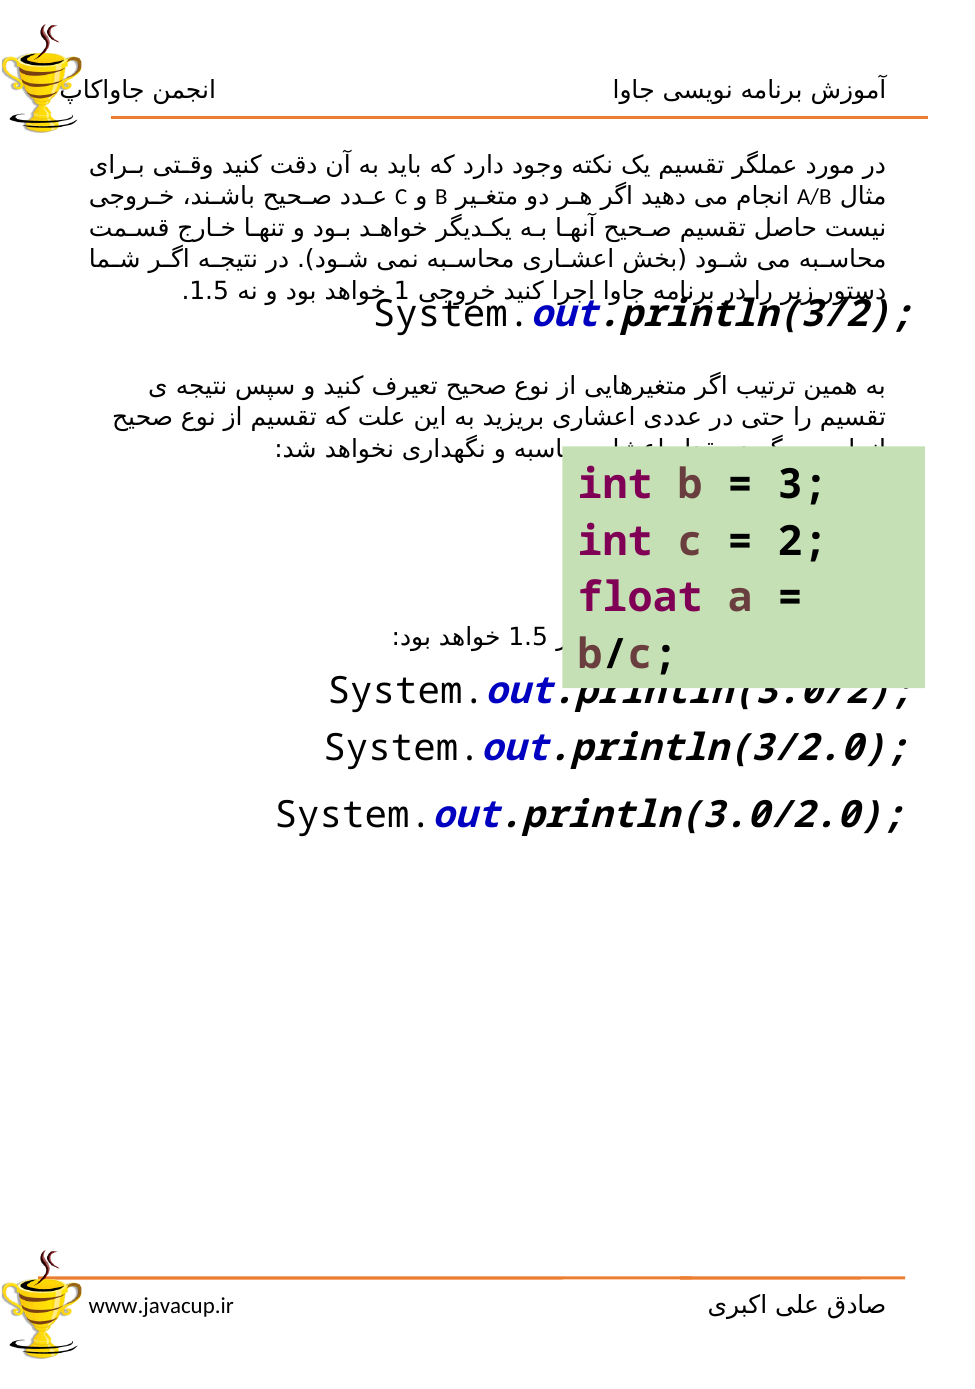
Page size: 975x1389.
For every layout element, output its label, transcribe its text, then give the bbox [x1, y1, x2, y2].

picture [0, 21, 82, 132]
picture [0, 1247, 82, 1358]
text به همین ترتیب اگر متغیرهایی از نوع صحیح تعیرف کنید و سپس نتیجه ی تقسیم را حتی در عددی اعشاری بریزید به این علت که تقسیم از نوع صحیح انجام می گیرد مقدار اعشار محاسبه و نگهداری نخواهد شد: [89, 371, 886, 463]
text در مورد عملگر تقسیم یک نکته وجود دارد که باید به آن دقت کنید وقتی برای مثال A/B انجام می دهید اگر هر دو متغیر B و C عدد صحیح باشند، خروجی نیست حاصل تقسیم صحیح آنها به یکدیگر خواهد بود و تنها خارج قسمت محاسبه می شود (بخش اعشاری محاسبه نمی شود). در نتیجه اگر شما دستور زیر را در برنامه جاوا اجرا کنید خروجی 1 خواهد بود و نه 1.5. [89, 150, 886, 305]
text اما خروجی دیگر تقسیم های زیر 1.5 خواهد بود: [89, 622, 562, 652]
